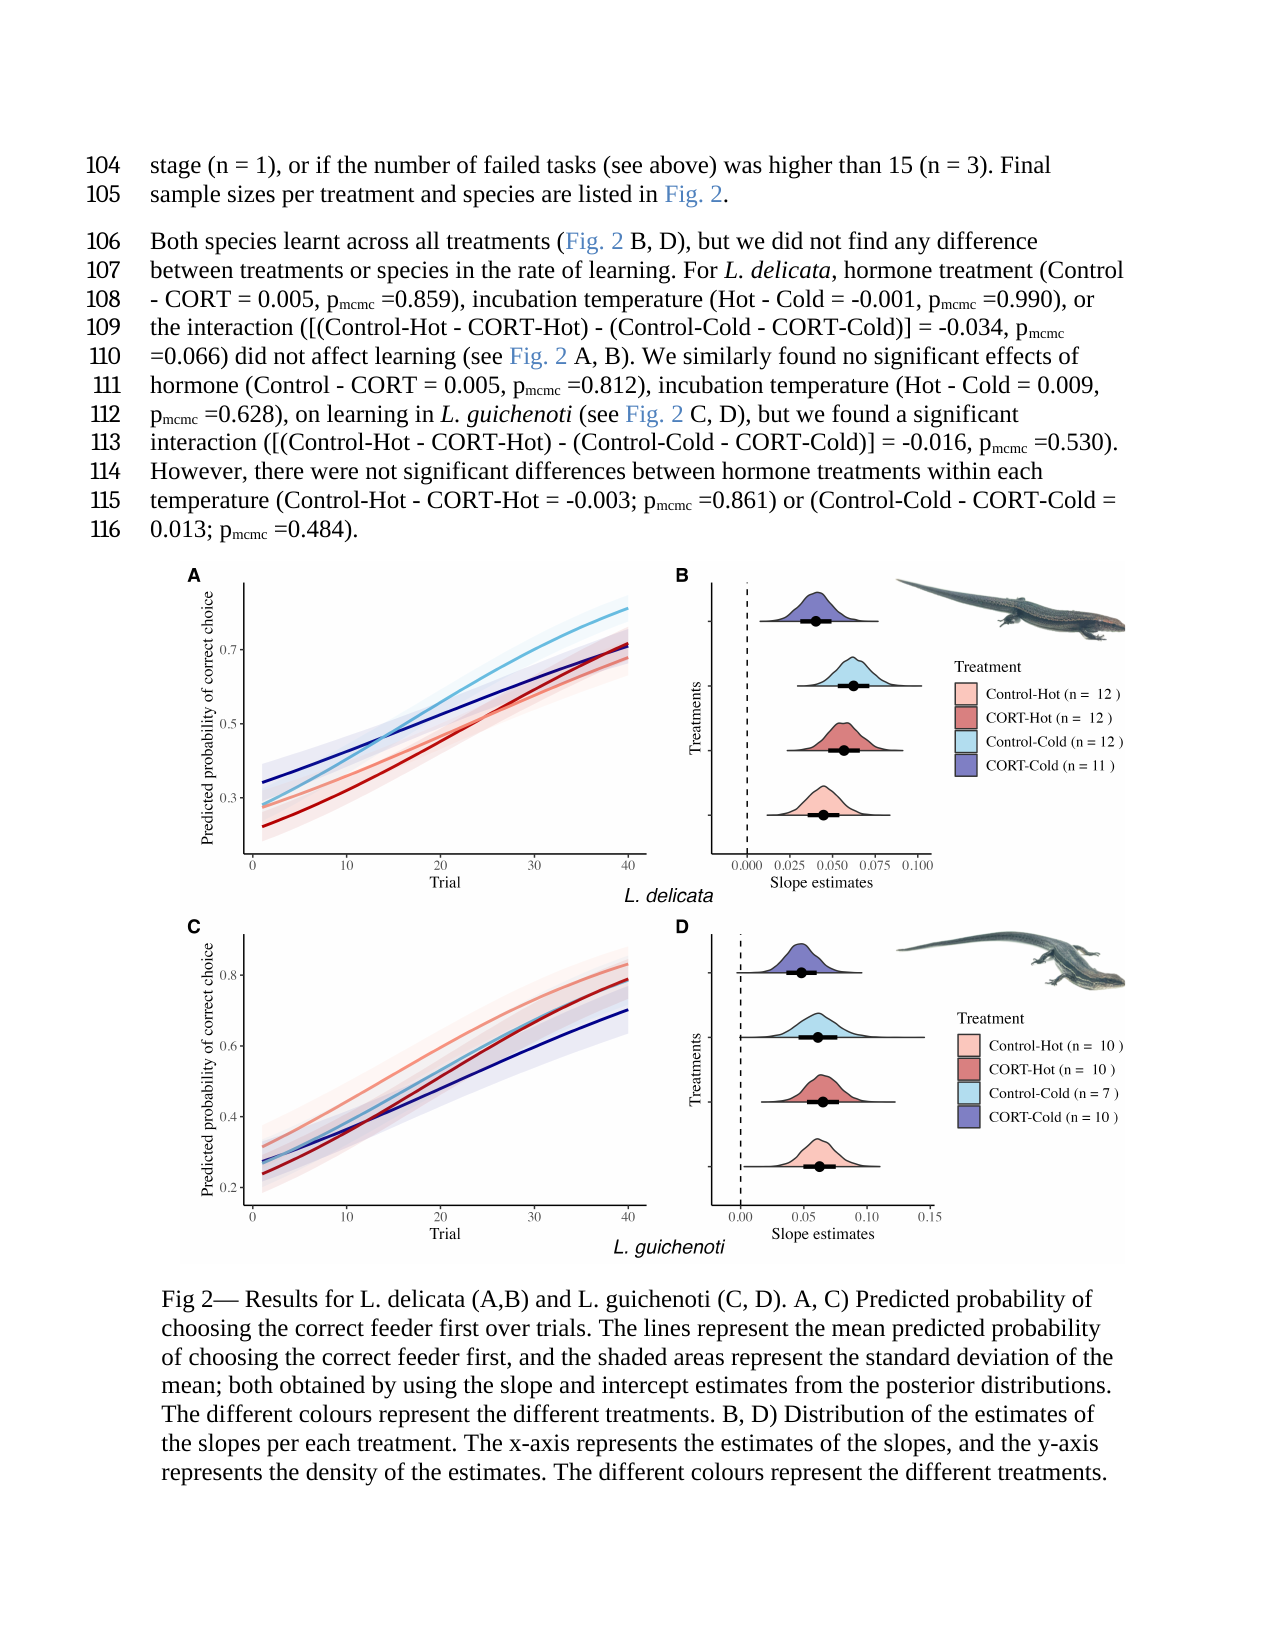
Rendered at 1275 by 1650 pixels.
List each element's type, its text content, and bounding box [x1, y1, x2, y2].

picture [180, 561, 1125, 1264]
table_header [150, 561, 1125, 1485]
text Both species learnt across all treatments (Fig. 2 B, D), but we did not find any difference between treatments or species in the rate of learning. For L. delicata, hormone treatment (Control - CORT = 0.005, pmcmc =0.859), incubation temperature (Hot - Cold = -0.001, pmcmc =0.990), or the interaction ([(Control-Hot - CORT-Hot) - (Control-Cold - CORT-Cold)] = -0.034, pmcmc =0.066) did not affect learning (see Fig. 2 A, B). We similarly found no significant effects of hormone (Control - CORT = 0.005, pmcmc =0.812), incubation temperature (Hot - Cold = 0.009, pmcmc =0.628), on learning in L. guichenoti (see Fig. 2 C, D), but we found a significant interaction ([(Control-Hot - CORT-Hot) - (Control-Cold - CORT-Cold)] = -0.016, pmcmc =0.530). However, there were not significant differences between hormone treatments within each temperature (Control-Hot - CORT-Hot = -0.003; pmcmc =0.861) or (Control-Cold - CORT-Cold = 0.013; pmcmc =0.484). [150, 226, 1125, 542]
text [150, 150, 1125, 207]
